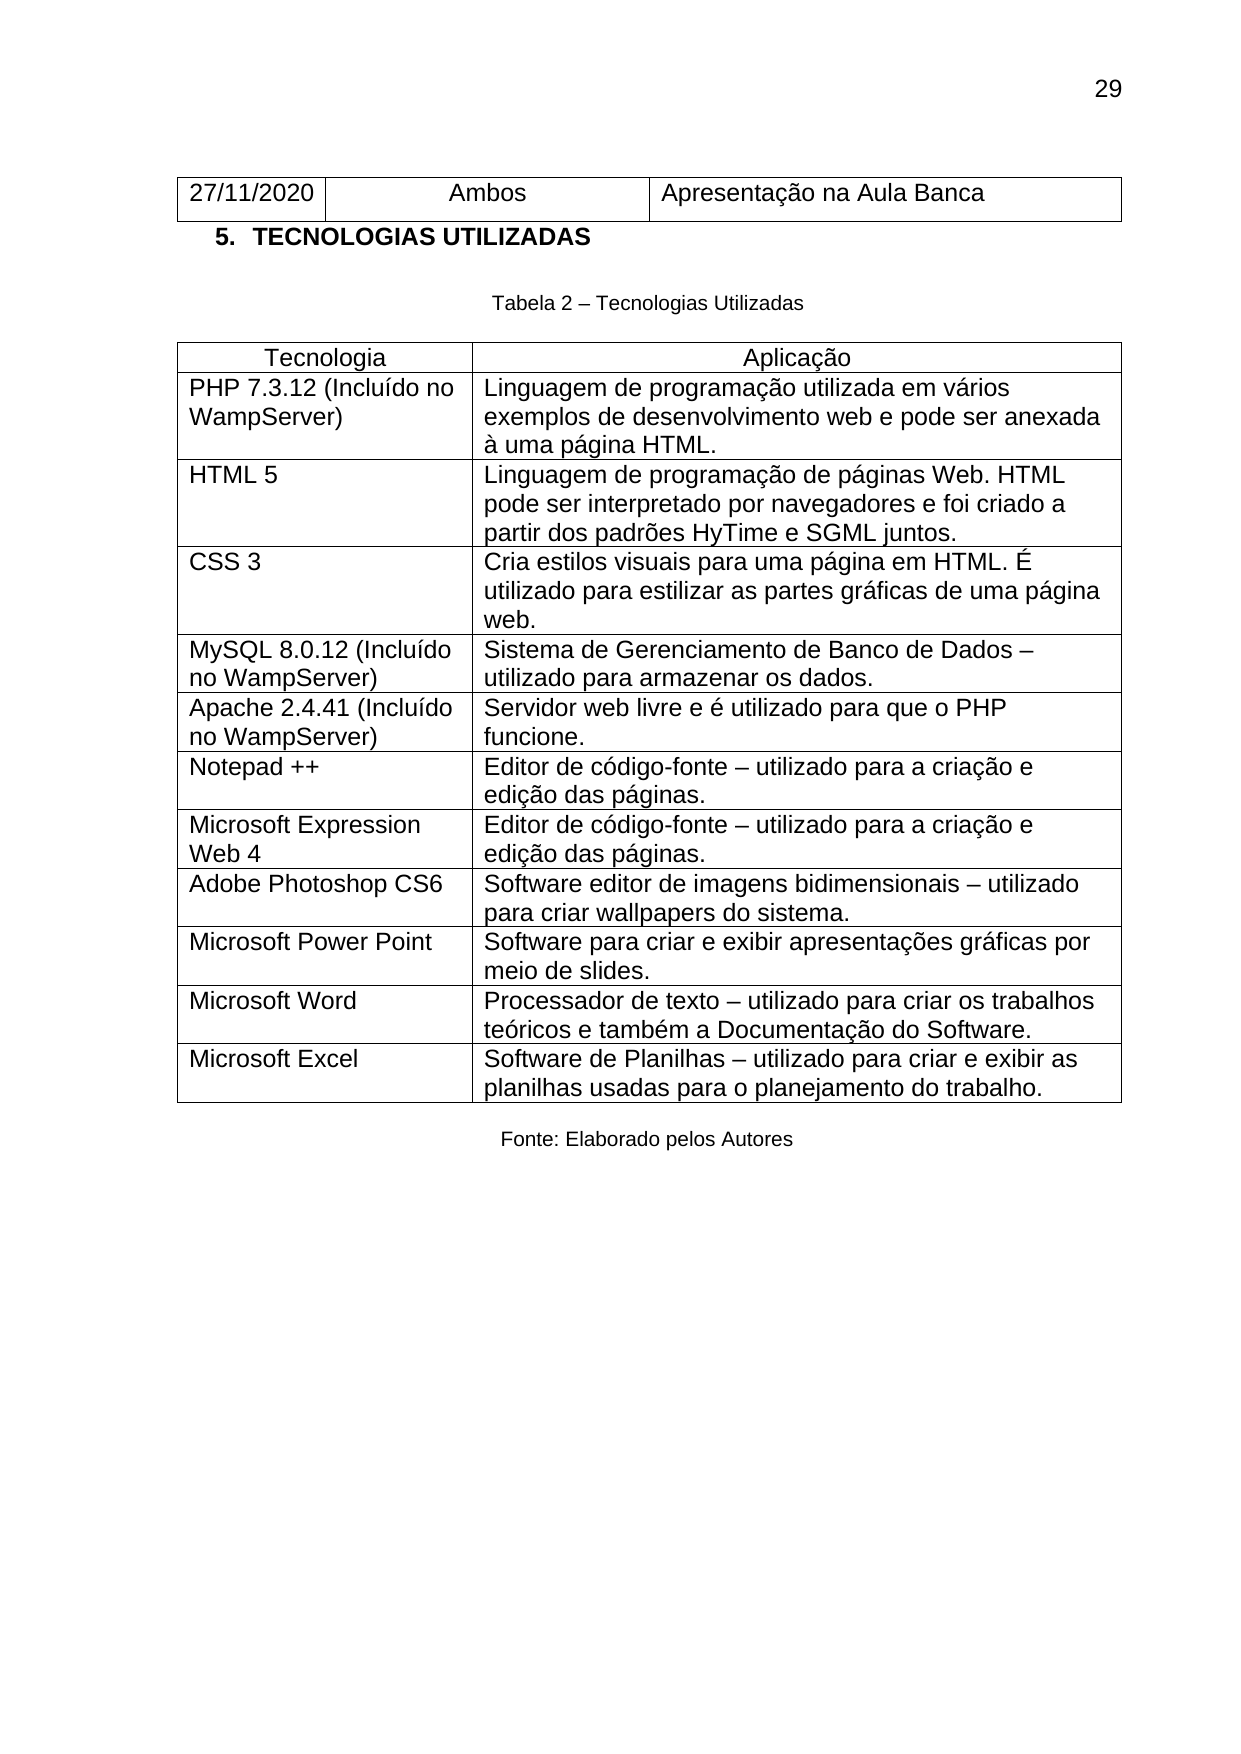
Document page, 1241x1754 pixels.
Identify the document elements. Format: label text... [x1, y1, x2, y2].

table_cell Apresentação na Aula Banca [650, 178, 1121, 221]
table_cell Apache 2.4.41 (Incluído no WampServer) [178, 693, 472, 751]
table_cell Editor de código-fonte – utilizado para a criação e edição das páginas. [473, 810, 1121, 868]
table_cell Microsoft Expression Web 4 [178, 810, 472, 868]
table_header Tecnologia [178, 343, 472, 372]
table_cell Notepad ++ [178, 752, 472, 809]
table_cell PHP 7.3.12 (Incluído no WampServer) [178, 373, 472, 459]
table_cell Editor de código-fonte – utilizado para a criação e edição das páginas. [473, 752, 1121, 809]
table_cell 27/11/2020 [178, 178, 325, 221]
table_header Aplicação [473, 343, 1121, 372]
table_cell Servidor web livre e é utilizado para que o PHP funcione. [473, 693, 1121, 751]
table_cell Microsoft Power Point [178, 927, 472, 985]
list TECNOLOGIAS UTILIZADAS [215, 222, 1122, 251]
table_cell Software para criar e exibir apresentações gráficas por meio de slides. [473, 927, 1121, 985]
table_cell Adobe Photoshop CS6 [178, 869, 472, 926]
table_cell CSS 3 [178, 547, 472, 633]
table_cell Sistema de Gerenciamento de Banco de Dados – utilizado para armazenar os dados. [473, 635, 1121, 692]
table_cell MySQL 8.0.12 (Incluído no WampServer) [178, 635, 472, 692]
table_cell Software de Planilhas – utilizado para criar e exibir as planilhas usadas para o planejamento do trabalho. [473, 1044, 1121, 1102]
table_cell Linguagem de programação de páginas Web. HTML pode ser interpretado por navegadores e foi criado a partir dos padrões HyTime e SGML juntos. [473, 460, 1121, 546]
table_cell Microsoft Excel [178, 1044, 472, 1102]
table_cell Processador de texto – utilizado para criar os trabalhos teóricos e também a Documentação do Software. [473, 986, 1121, 1043]
table_cell Software editor de imagens bidimensionais – utilizado para criar wallpapers do sistema. [473, 869, 1121, 926]
table_cell HTML 5 [178, 460, 472, 546]
table_cell Microsoft Word [178, 986, 472, 1043]
table_cell Cria estilos visuais para uma página em HTML. É utilizado para estilizar as partes gráficas de uma página web. [473, 547, 1121, 633]
table_cell Ambos [326, 178, 649, 221]
table_cell Linguagem de programação utilizada em vários exemplos de desenvolvimento web e pode ser anexada à uma página HTML. [473, 373, 1121, 459]
